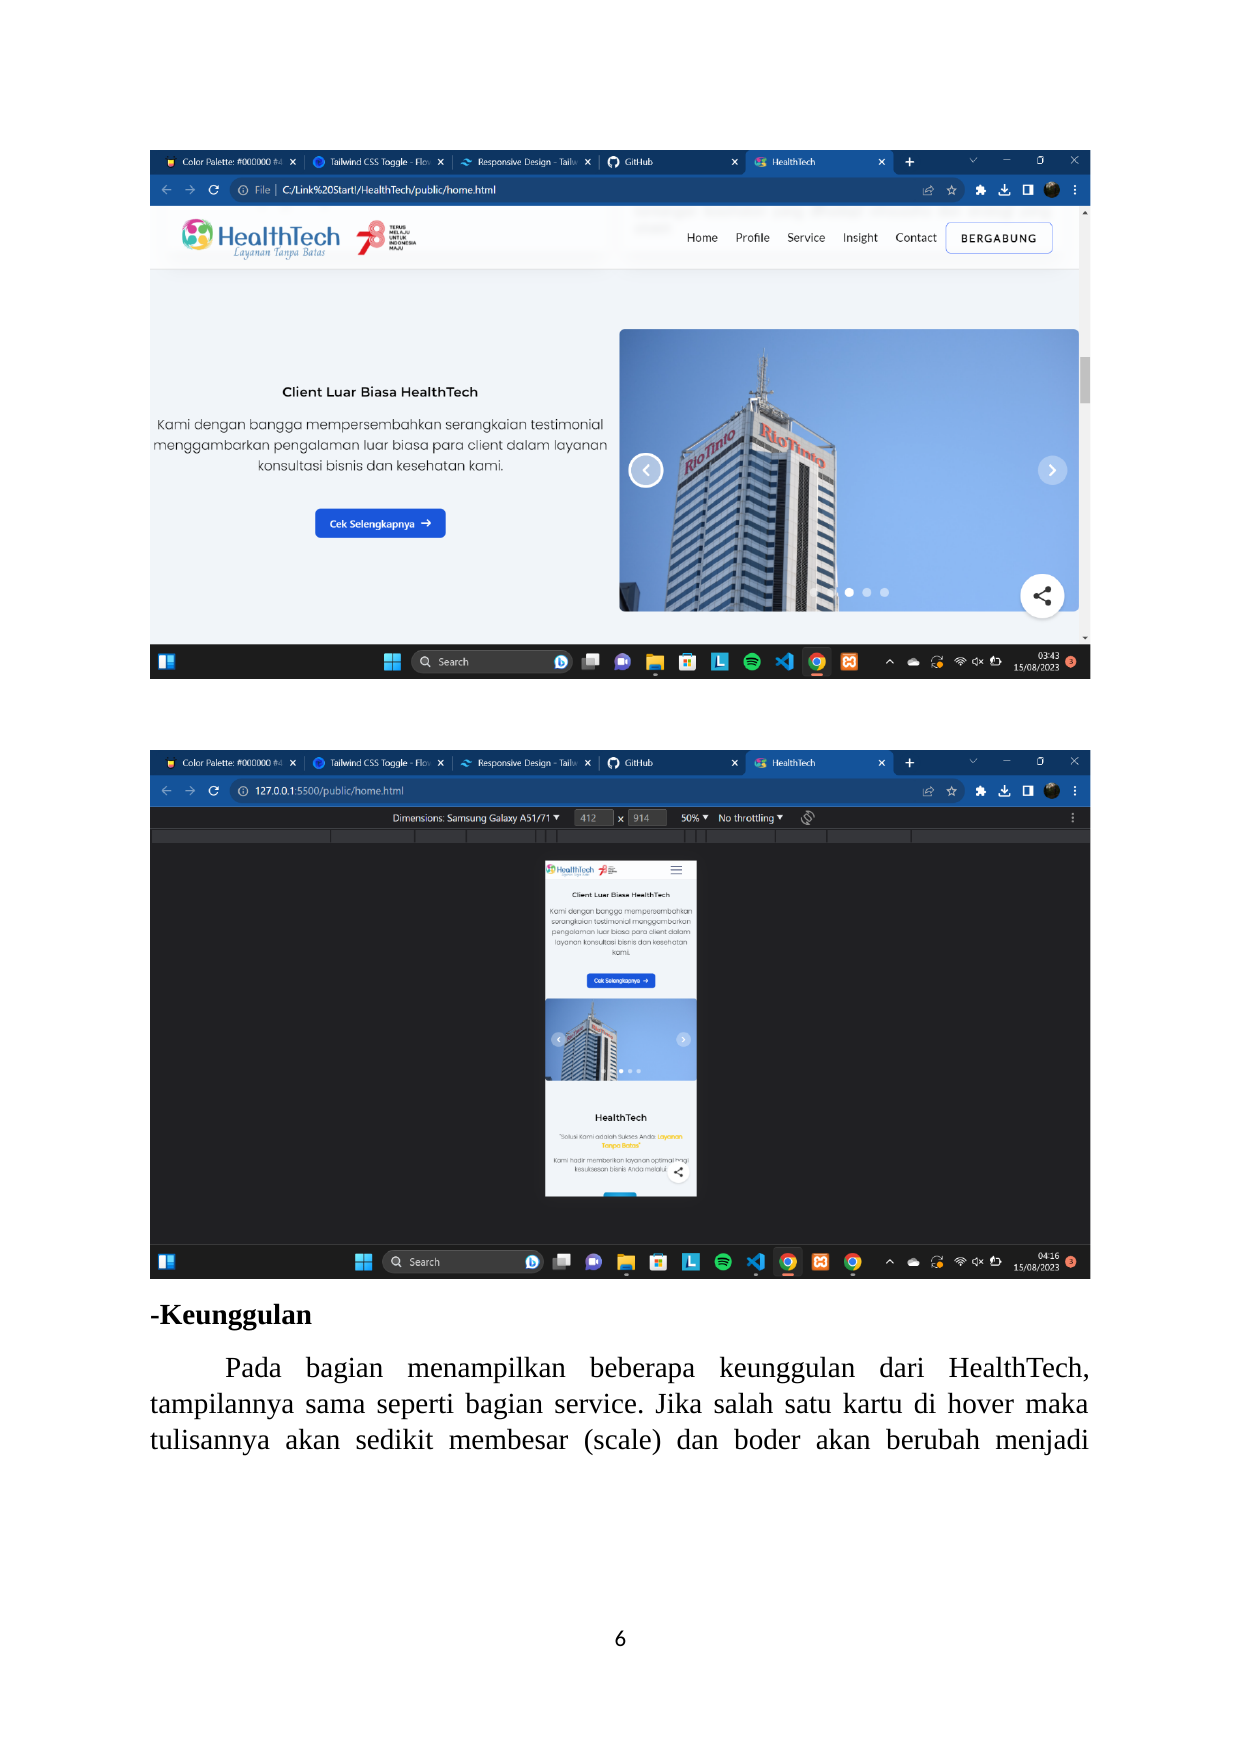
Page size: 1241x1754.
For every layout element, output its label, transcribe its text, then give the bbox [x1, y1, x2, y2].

picture [150, 750, 1091, 1279]
text -Keunggulan [150, 1297, 1090, 1331]
picture [150, 150, 1091, 679]
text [150, 1350, 1090, 1456]
